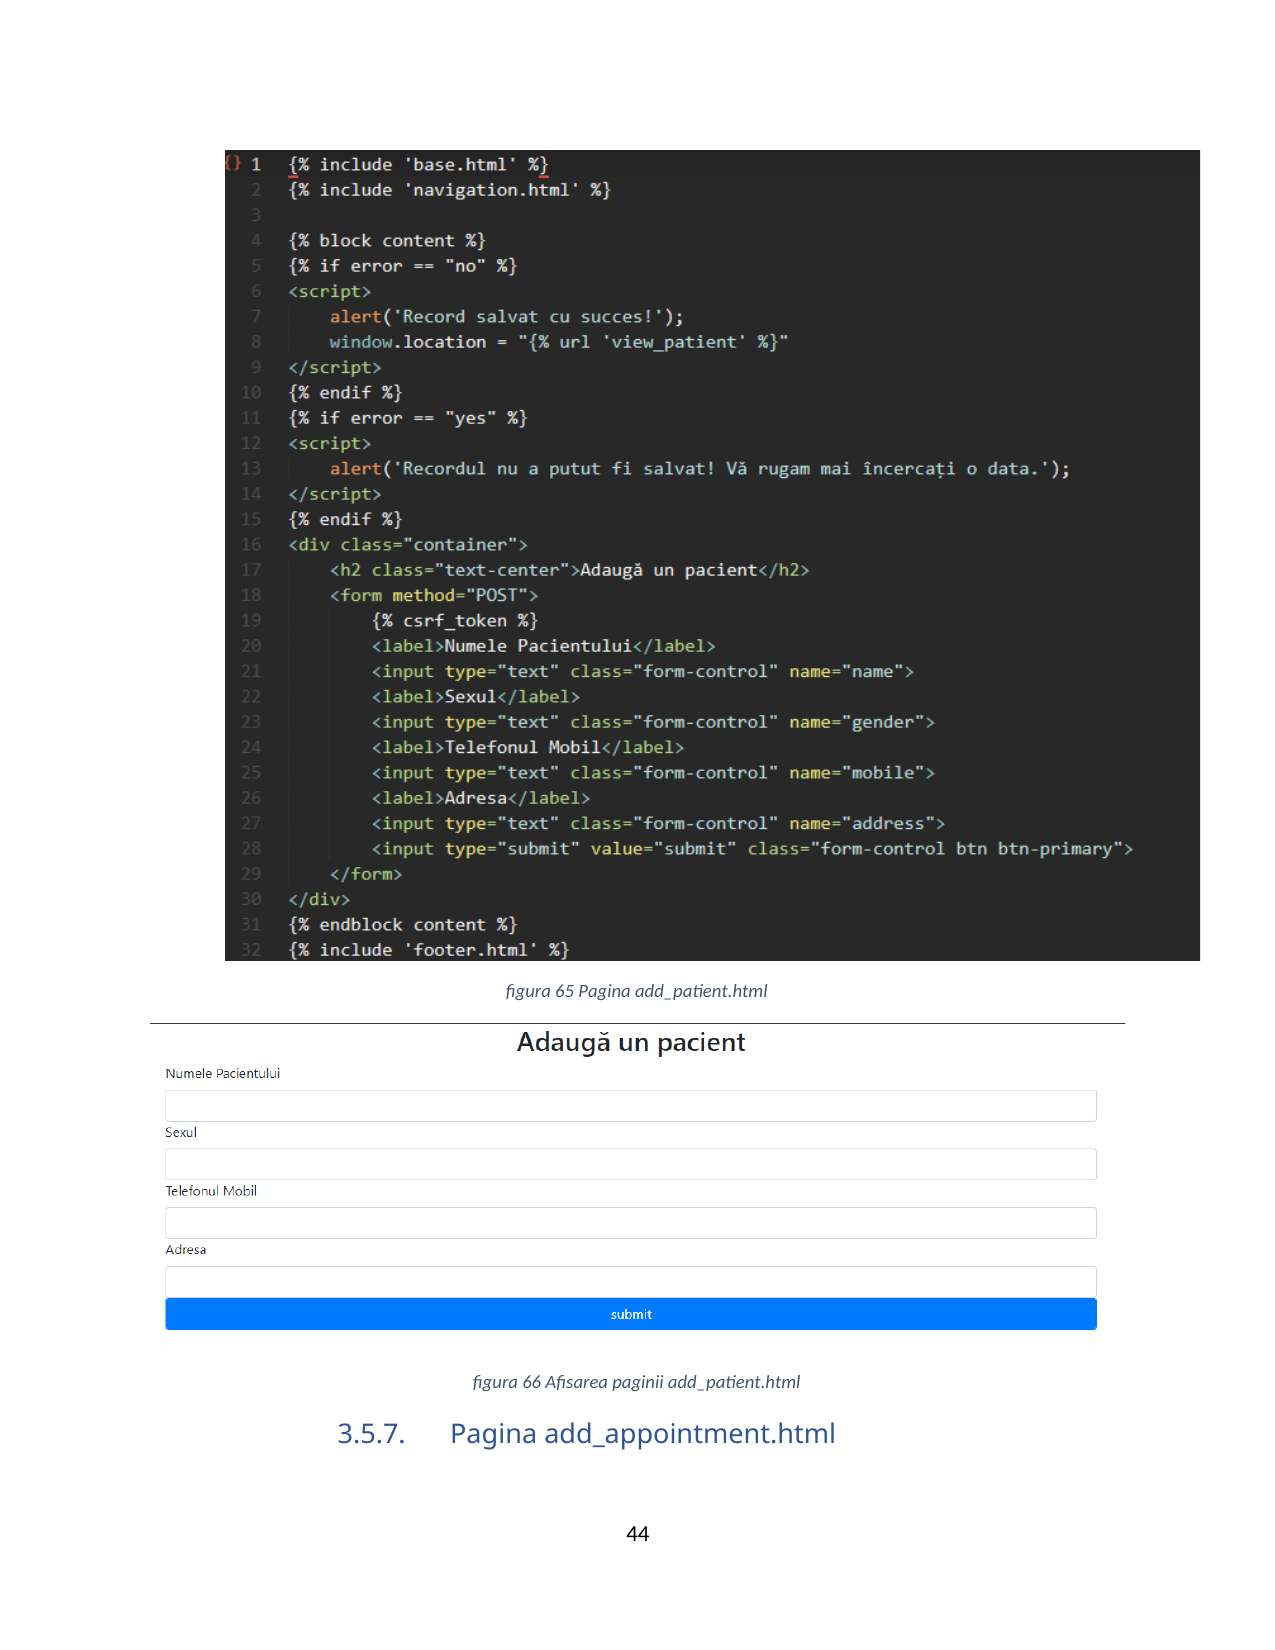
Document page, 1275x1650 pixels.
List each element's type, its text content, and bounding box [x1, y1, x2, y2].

text figura 65 Pagina add_patient.html [150, 979, 1125, 1002]
text figura 66 Afisarea paginii add_patient.html [150, 1371, 1125, 1394]
subtitle Pagina add_appointment.html [337, 1414, 1125, 1451]
picture [150, 1023, 1125, 1352]
picture [225, 150, 1200, 961]
